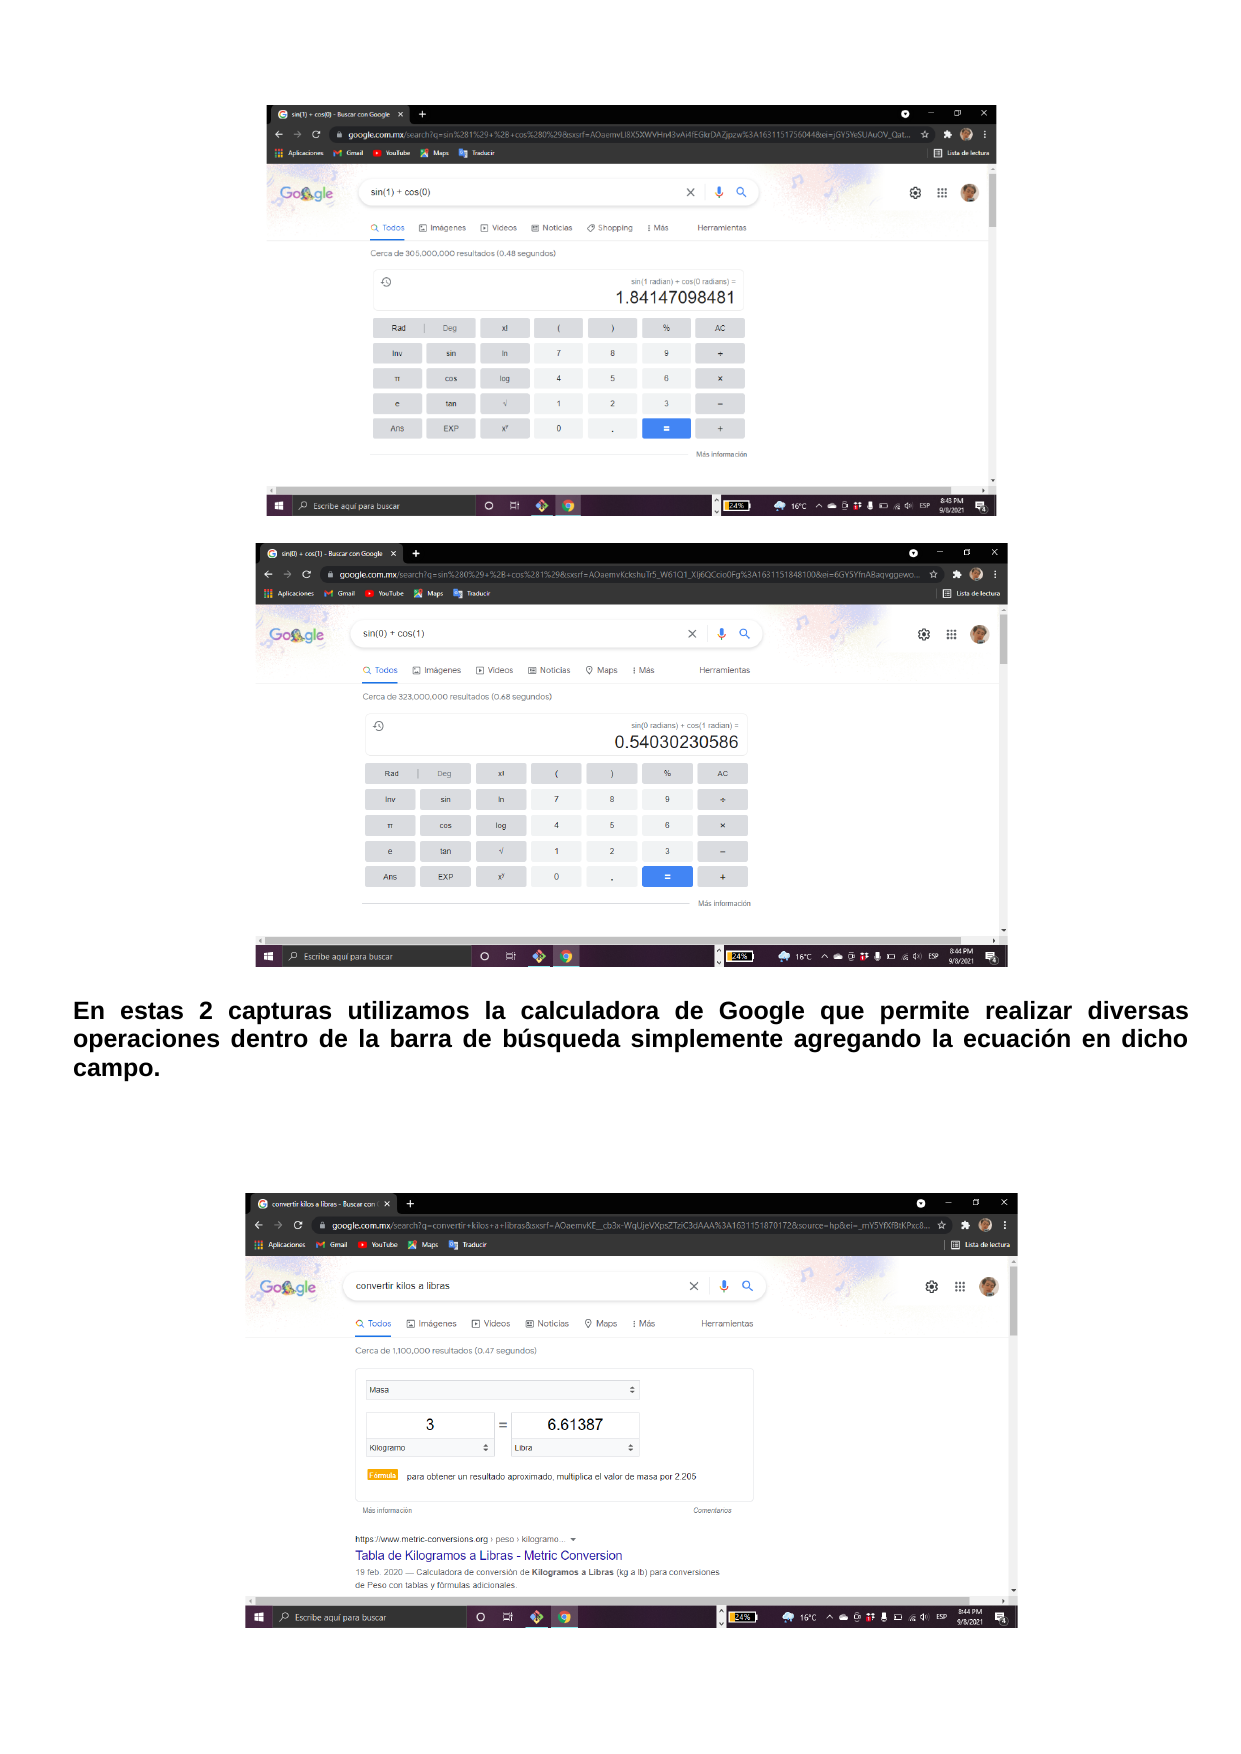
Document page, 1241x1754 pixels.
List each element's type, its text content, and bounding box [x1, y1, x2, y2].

picture [255, 543, 1008, 967]
picture [245, 1193, 1018, 1628]
picture [266, 105, 997, 516]
text En estas 2 capturas utilizamos la calculadora de Google que permite realizar diversas operaciones dentro de la barra de búsqueda simplemente agregando la ecuación en dicho campo. [73, 996, 1190, 1082]
